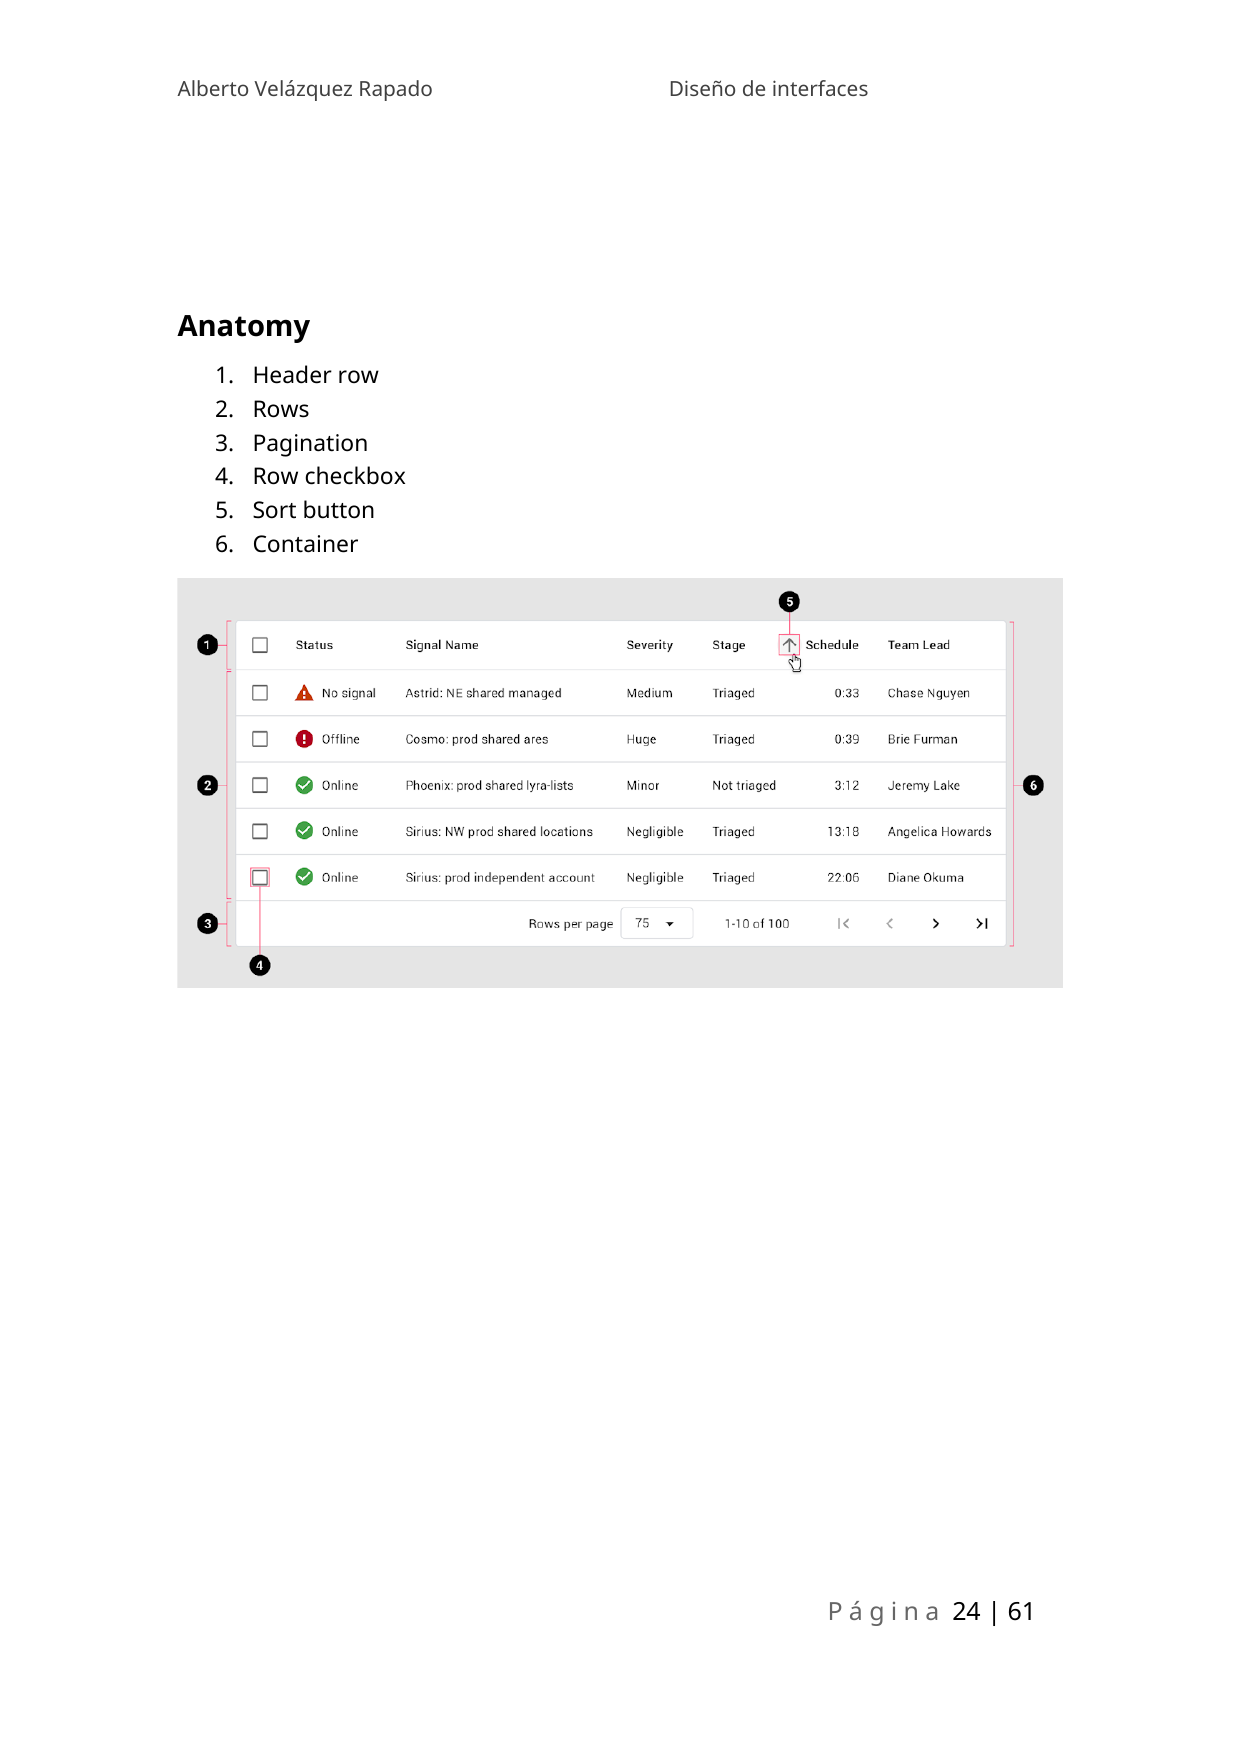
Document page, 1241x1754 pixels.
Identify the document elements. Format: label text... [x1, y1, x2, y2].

list Sort button [215, 494, 1063, 525]
subtitle Anatomy [177, 305, 1063, 344]
list Rows [215, 393, 1063, 424]
list Pagination [215, 426, 1063, 458]
list Row checkbox [215, 460, 1063, 491]
picture [177, 578, 1063, 988]
list Header row [215, 359, 1063, 390]
list Container [215, 528, 1063, 559]
